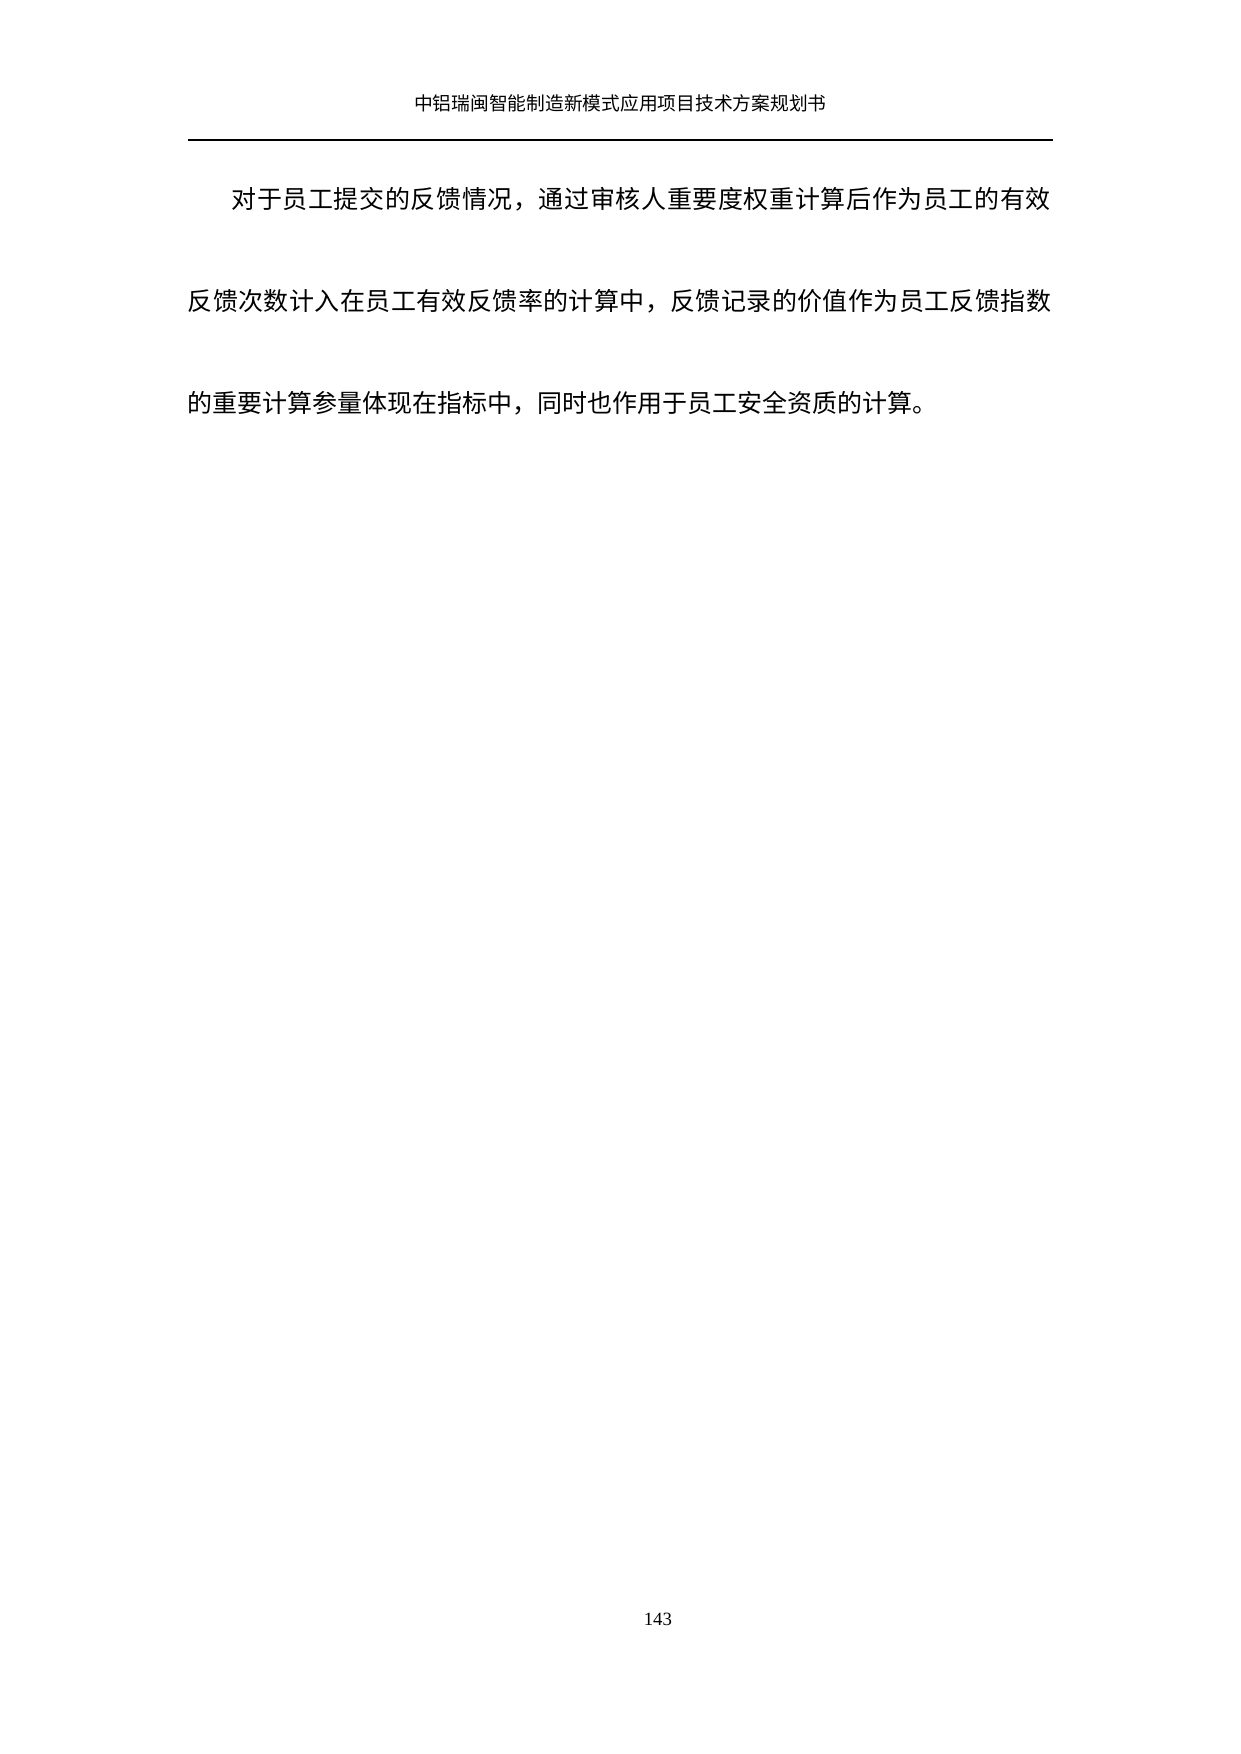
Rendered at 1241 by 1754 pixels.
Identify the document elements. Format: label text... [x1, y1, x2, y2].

text 对于员工提交的反馈情况，通过审核人重要度权重计算后作为员工的有效反馈次数计入在员工有效反馈率的计算中，反馈记录的价值作为员工反馈指数的重要计算参量体现在指标中，同时也作用于员工安全资质的计算。 [187, 164, 1053, 436]
